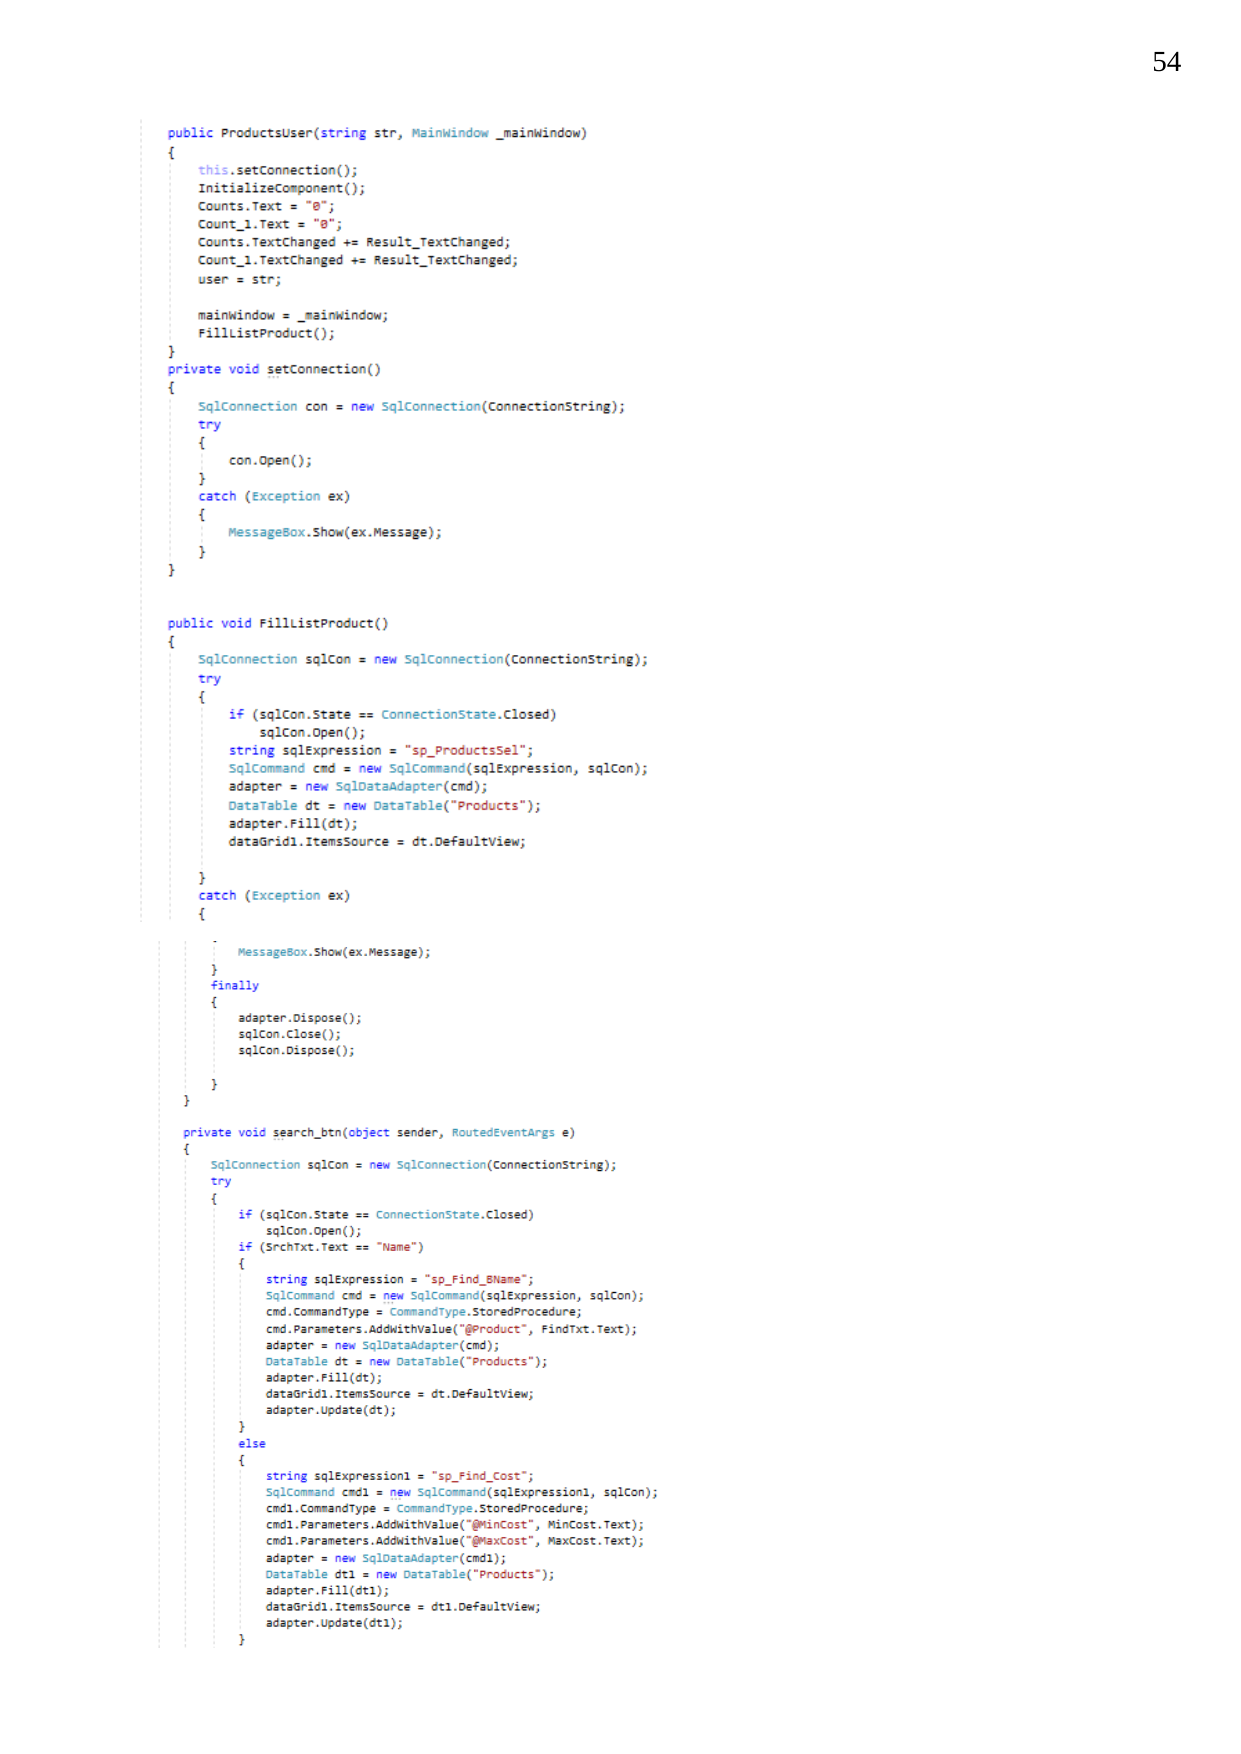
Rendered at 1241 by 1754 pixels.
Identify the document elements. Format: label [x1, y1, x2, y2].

picture [135, 941, 821, 1648]
picture [135, 118, 814, 922]
